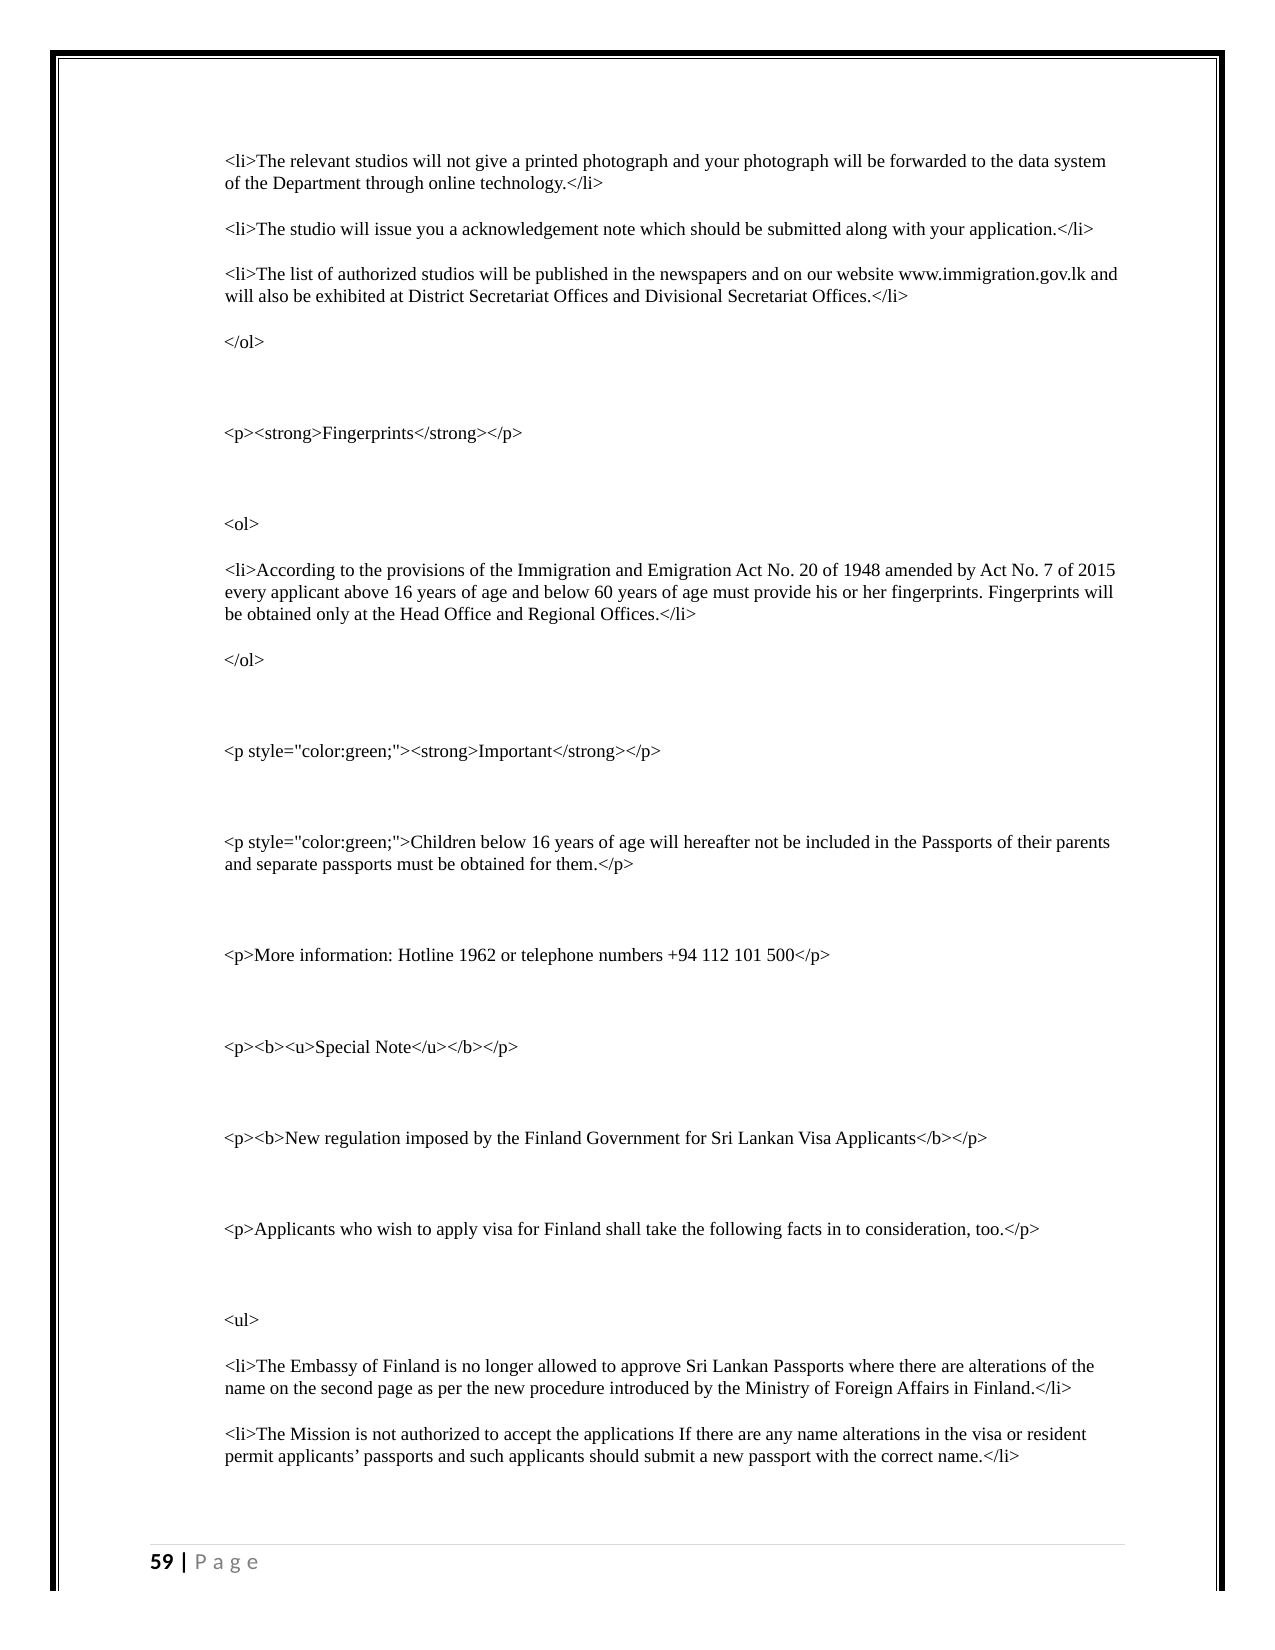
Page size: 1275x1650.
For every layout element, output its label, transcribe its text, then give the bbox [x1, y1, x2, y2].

text <li>The list of authorized studios will be published in the newspapers and on our website www.immigration.gov.lk and will also be exhibited at District Secretariat Offices and Divisional Secretariat Offices.</li> [223, 263, 1124, 307]
text <p style="color:green;"><strong>Important</strong></p> [223, 740, 1124, 761]
text </ol> [223, 331, 1124, 352]
text <li>According to the provisions of the Immigration and Emigration Act No. 20 of 1948 amended by Act No. 7 of 2015 every applicant above 16 years of age and below 60 years of age must provide his or her fingerprints. Fingerprints will be obtained only at the Head Office and Regional Offices.</li> [223, 559, 1124, 624]
text <li>The relevant studios will not give a printed photograph and your photograph will be forwarded to the data system of the Department through online technology.</li> [223, 150, 1124, 193]
text <ul> [223, 1309, 1124, 1331]
text <ol> [223, 513, 1124, 535]
text <p style="color:green;">Children below 16 years of age will hereafter not be included in the Passports of their parents and separate passports must be obtained for them.</p> [223, 831, 1124, 874]
text <p><strong>Fingerprints</strong></p> [223, 422, 1124, 444]
text <li>The Embassy of Finland is no longer allowed to approve Sri Lankan Passports where there are alterations of the name on the second page as per the new procedure introduced by the Ministry of Foreign Affairs in Finland.</li> [223, 1355, 1124, 1398]
text <li>The Mission is not authorized to accept the applications If there are any name alterations in the visa or resident permit applicants’ passports and such applicants should submit a new passport with the correct name.</li> [223, 1422, 1124, 1466]
text <p>Applicants who wish to apply visa for Finland shall take the following facts in to consideration, too.</p> [223, 1218, 1124, 1239]
text <p>More information: Hotline 1962 or telephone numbers +94 112 101 500</p> [223, 944, 1124, 966]
text <li>The studio will issue you a acknowledgement note which should be submitted along with your application.</li> [223, 218, 1124, 239]
text <p><b>New regulation imposed by the Finland Government for Sri Lankan Visa Applicants</b></p> [223, 1127, 1124, 1148]
text </ol> [223, 648, 1124, 670]
text <p><b><u>Special Note</u></b></p> [223, 1036, 1124, 1057]
